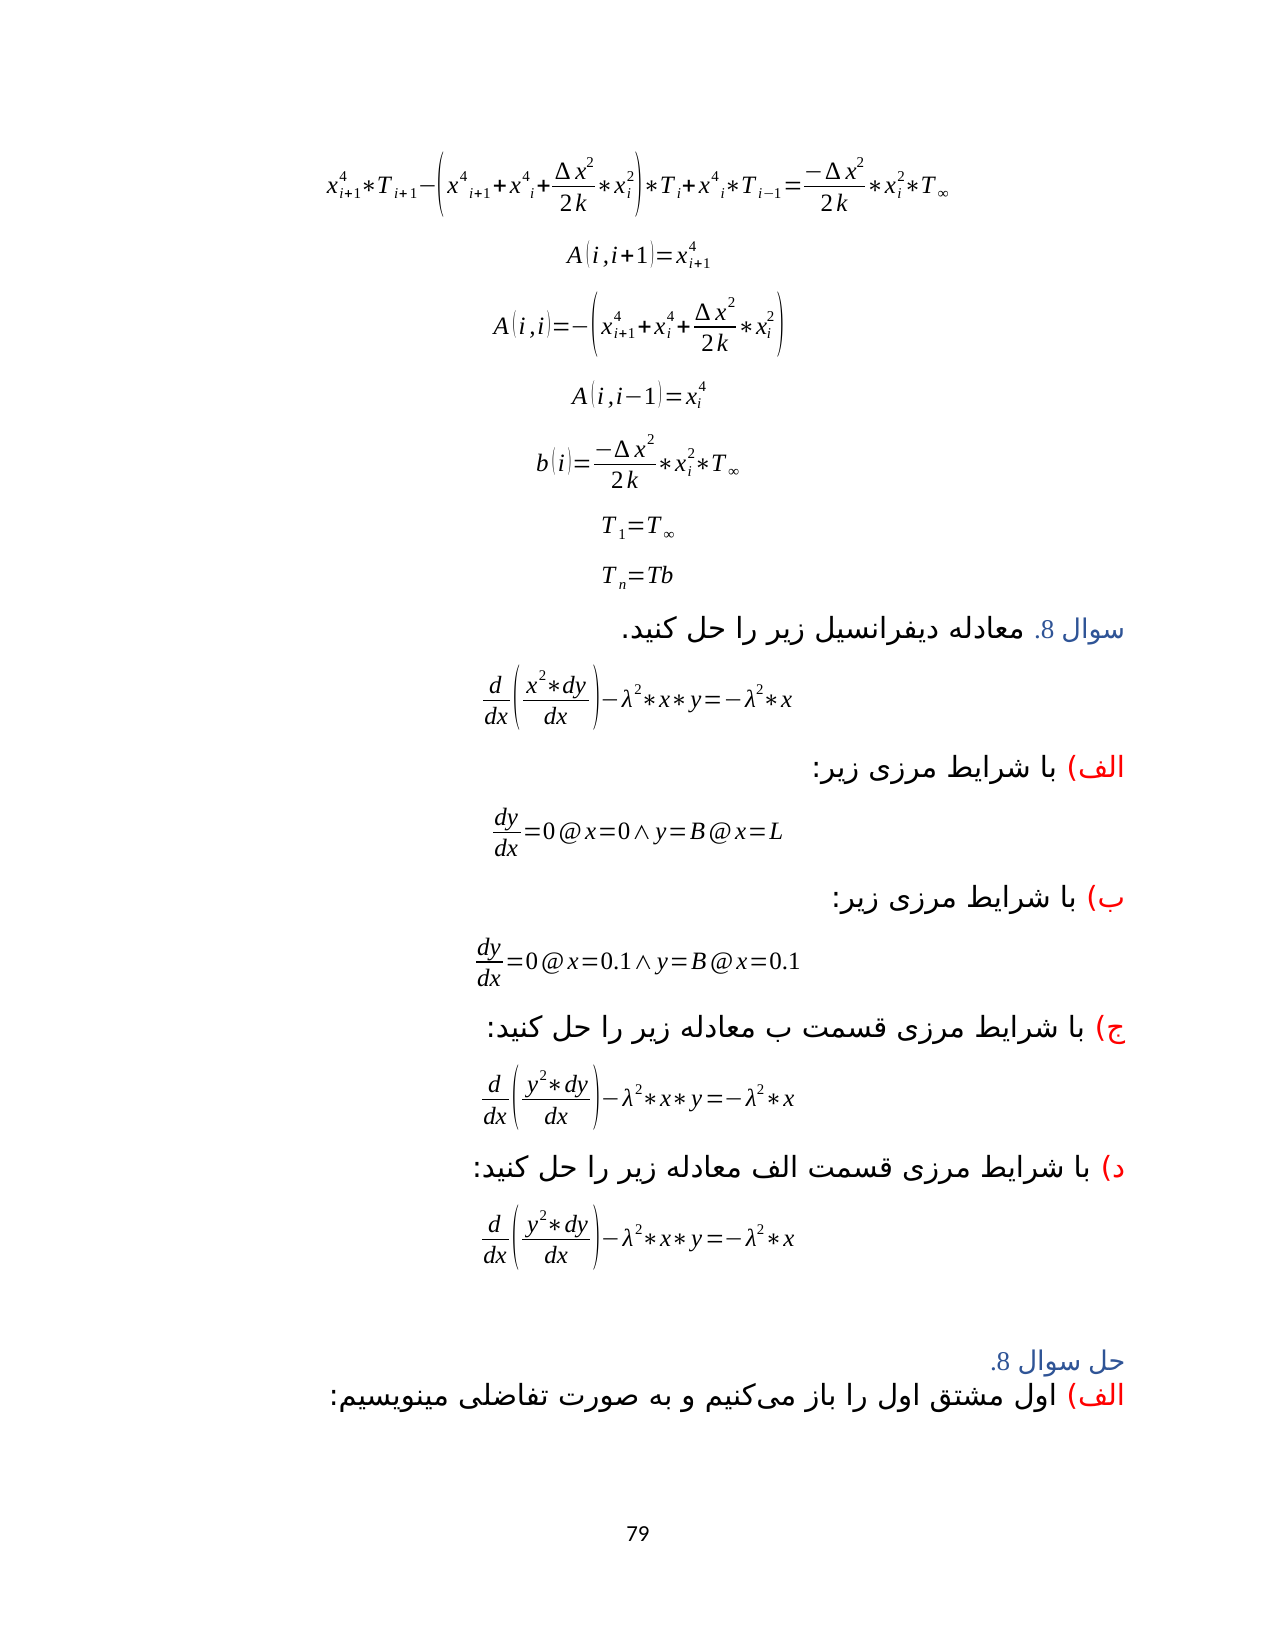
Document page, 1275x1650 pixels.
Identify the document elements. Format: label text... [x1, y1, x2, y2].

text د) با شرایط مرزی قسمت الف معادله زیر را حل کنید: [150, 1150, 1125, 1184]
text ج) با شرایط مرزی قسمت ب معادله زیر را حل کنید: [150, 1011, 1125, 1044]
text ب) با شرایط مرزی زیر: [150, 881, 1125, 915]
text الف) با شرایط مرزی زیر: [150, 751, 1125, 785]
subtitle حل سوال 8. [150, 1344, 1125, 1376]
text سوال 8. معادله دیفرانسیل زیر را حل کنید. [150, 611, 1125, 645]
text الف) اول مشتق اول را باز می‌کنیم و به صورت تفاضلی مینویسیم: [150, 1378, 1125, 1412]
